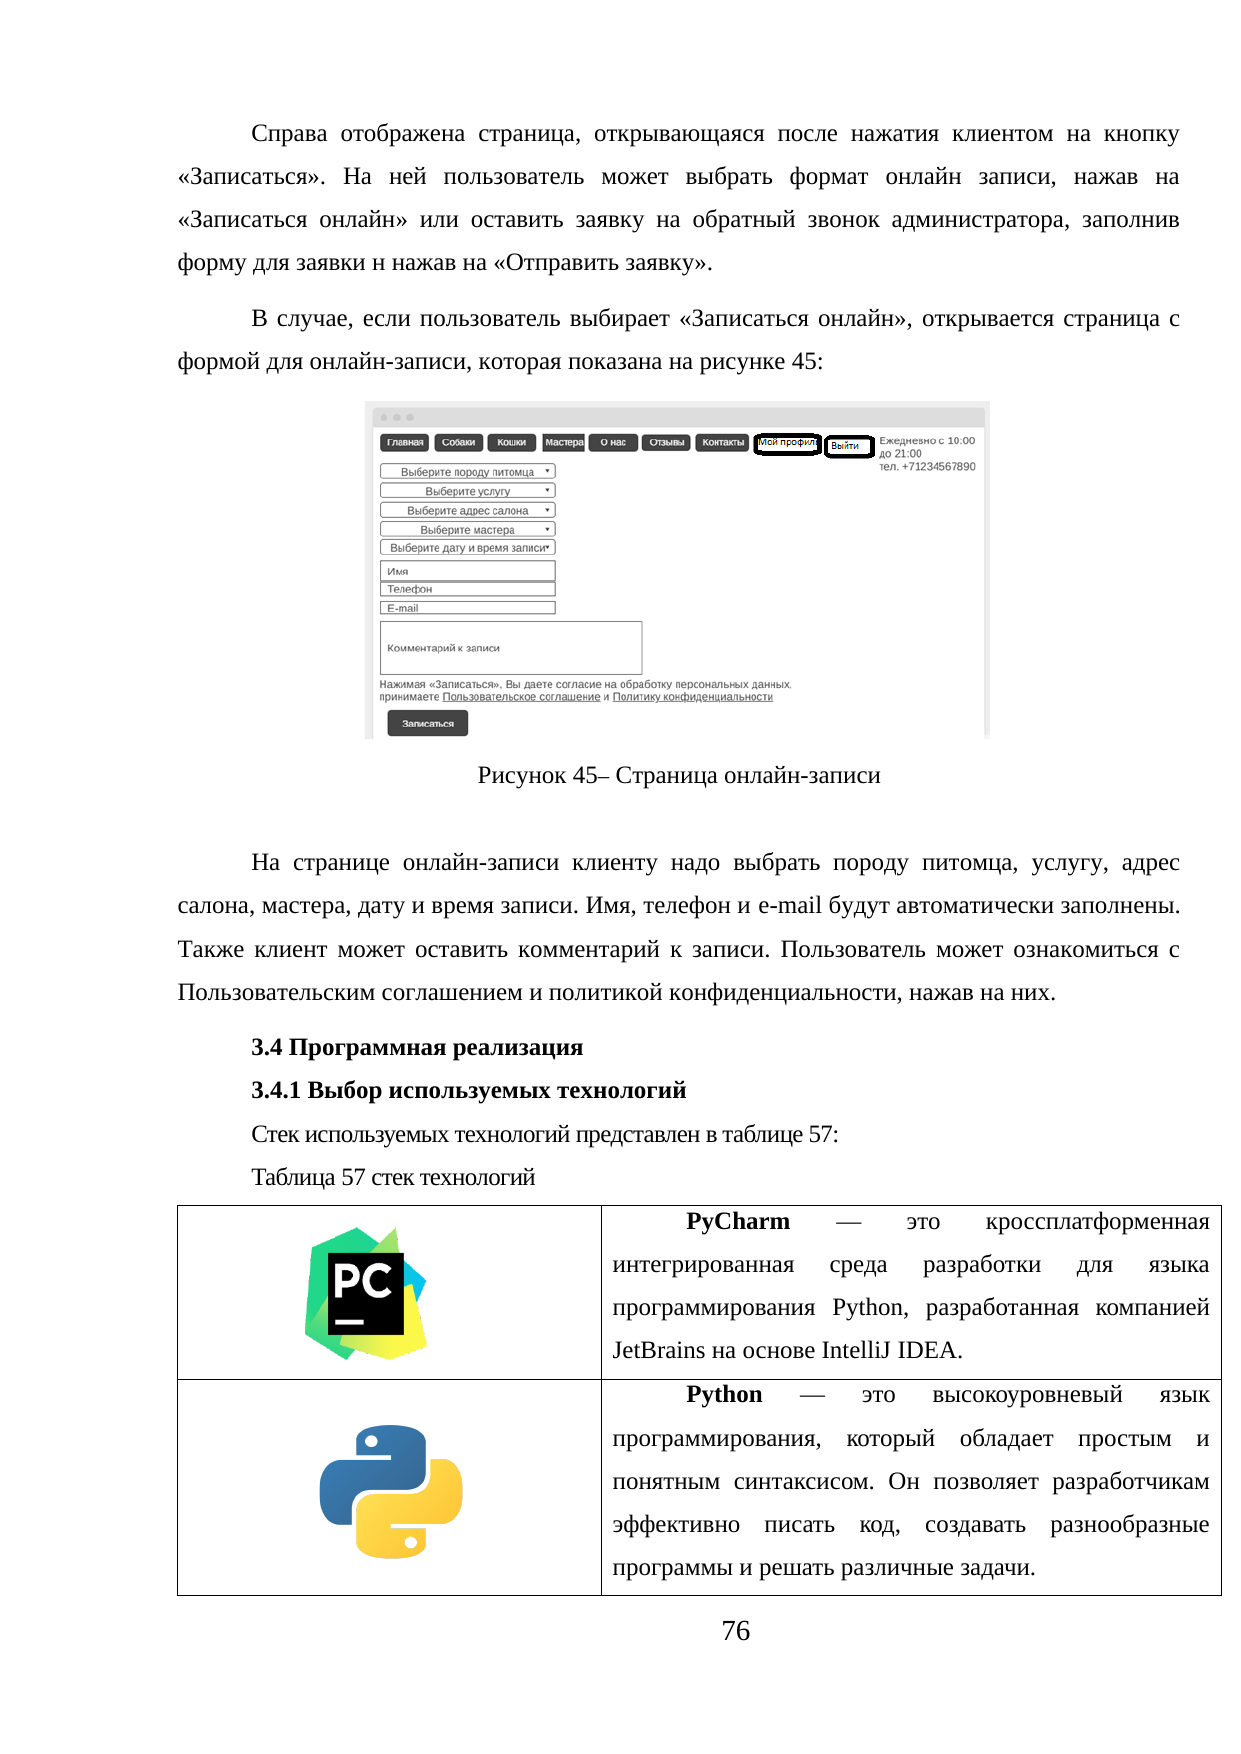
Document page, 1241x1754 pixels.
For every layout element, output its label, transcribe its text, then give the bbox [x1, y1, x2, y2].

picture [319, 1425, 463, 1559]
text Справа отображена страница, открывающаяся после нажатия клиентом на кнопку «Записаться». На ней пользователь может выбрать формат онлайн записи, нажав на «Записаться онлайн» или оставить заявку на обратный звонок администратора, заполнив форму для заявки н нажав на «Отправить заявку». [177, 118, 1181, 276]
picture [364, 401, 994, 746]
text Таблица 57 стек технологий [177, 1162, 1181, 1191]
picture [305, 1227, 427, 1360]
table_header [178, 1206, 601, 1378]
subtitle 3.4.1 Выбор используемых технологий [177, 1076, 1181, 1104]
subtitle 3.4 Программная реализация [177, 1032, 1181, 1061]
text Рисунок 45– Страница онлайн-записи [177, 760, 1181, 789]
table_cell Python — это высокоуровневый язык программирования, который обладает простым и понятным синтаксисом. Он позволяет разработчикам эффективно писать код, создавать разнообразные программы и решать различные задачи. [602, 1380, 1221, 1595]
text Стек используемых технологий представлен в таблице 57: [177, 1119, 1181, 1147]
text На странице онлайн-записи клиенту надо выбрать породу питомца, услугу, адрес салона, мастера, дату и время записи. Имя, телефон и e-mail будут автоматически заполнены. Также клиент может оставить комментарий к записи. Пользователь может ознакомиться с Пользовательским соглашением и политикой конфиденциальности, нажав на них. [177, 847, 1181, 1006]
table_header PyCharm — это кроссплатформенная интегрированная среда разработки для языка программирования Python, разработанная компанией JetBrains на основе IntelliJ IDEA. [602, 1206, 1221, 1378]
text В случае, если пользователь выбирает «Записаться онлайн», открывается страница с формой для онлайн-записи, которая показана на рисунке 45: [177, 303, 1181, 375]
table_cell [178, 1380, 601, 1595]
